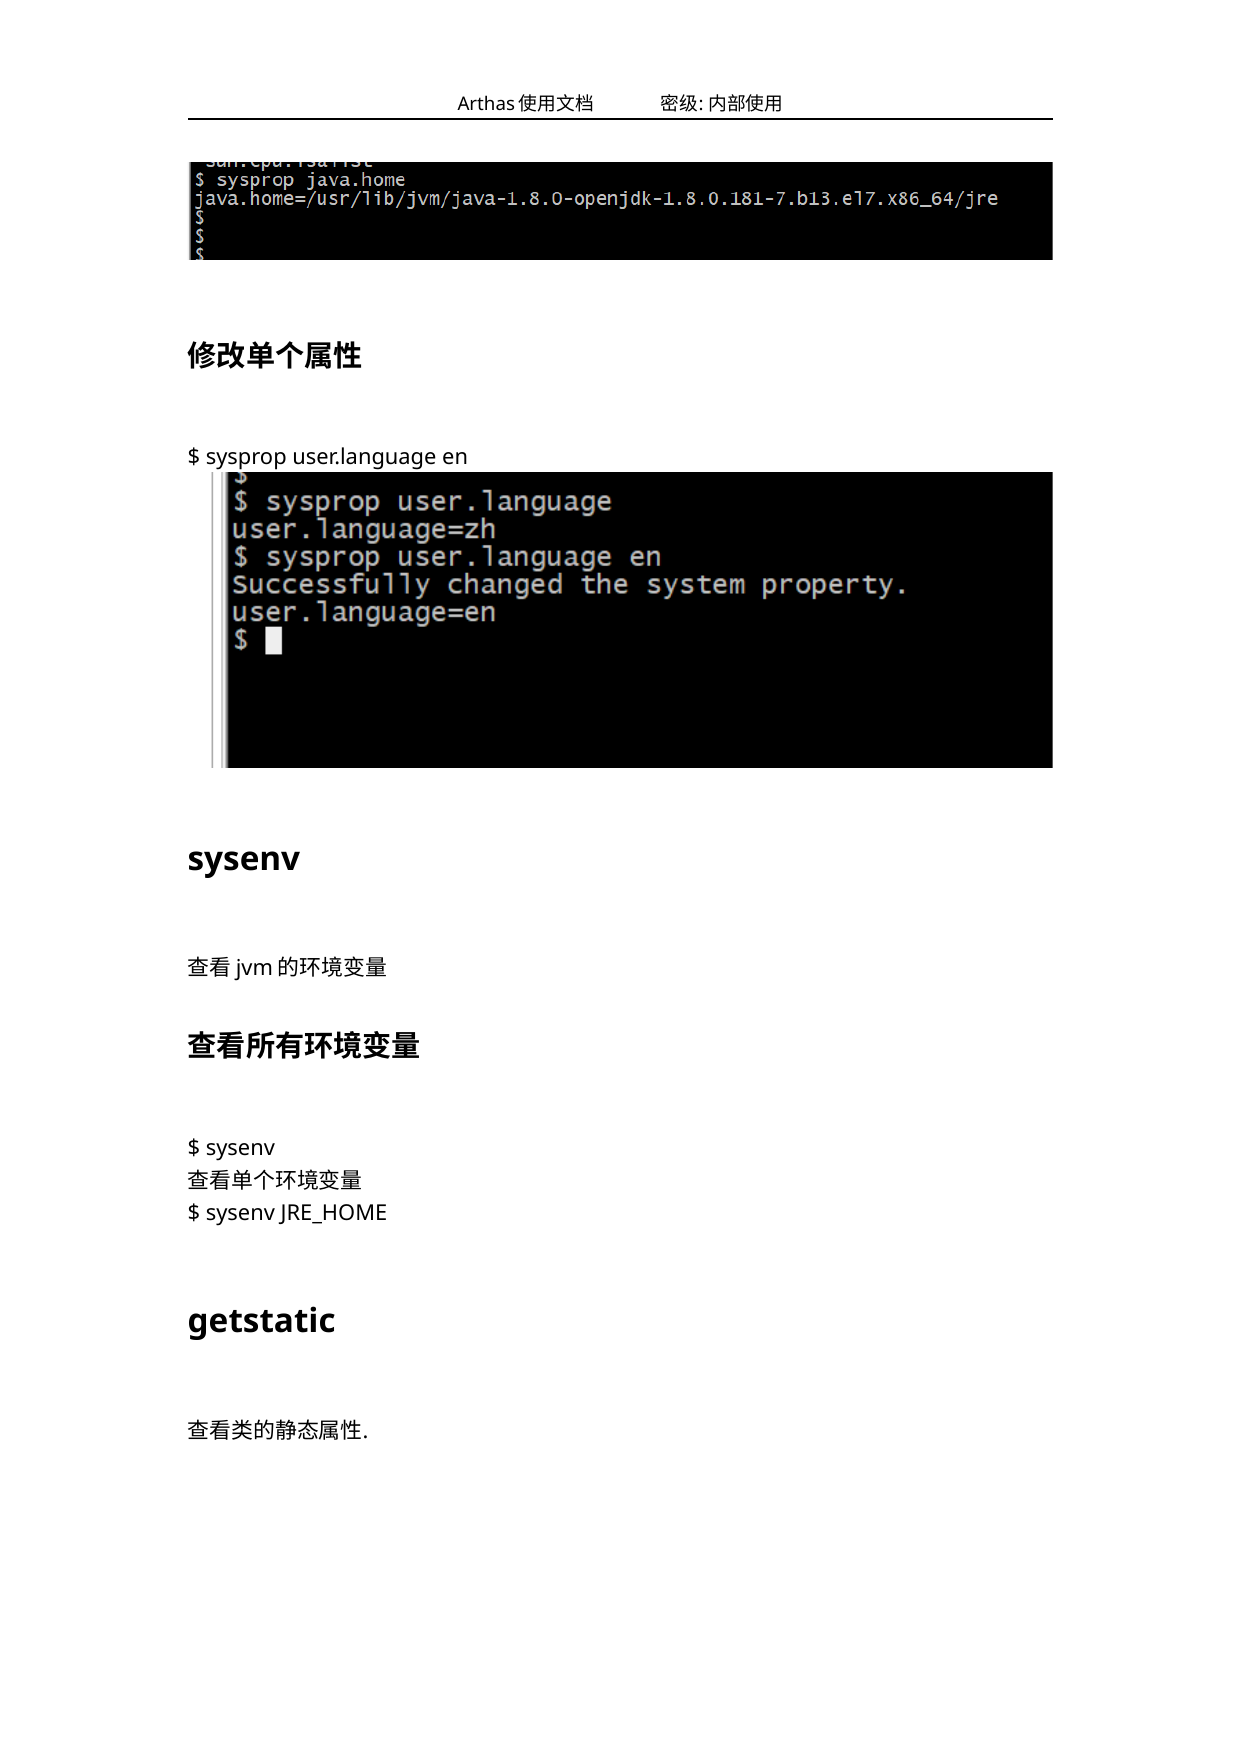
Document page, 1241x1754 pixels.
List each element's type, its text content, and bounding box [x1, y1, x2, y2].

text $ sysenv [187, 1130, 1053, 1163]
picture [187, 472, 1053, 768]
subtitle 修改单个属性 [187, 321, 1053, 386]
text 查看类的静态属性. [187, 1413, 1053, 1445]
text 查看jvm的环境变量 [187, 950, 1053, 982]
text $ sysprop user.language en [187, 440, 1053, 472]
text 查看单个环境变量 [187, 1163, 1053, 1195]
subtitle 查看所有环境变量 [187, 1011, 1053, 1076]
text $ sysenv JRE_HOME [187, 1195, 1053, 1228]
picture [187, 162, 1053, 260]
subtitle sysenv [187, 824, 1053, 889]
subtitle getstatic [187, 1287, 1053, 1352]
